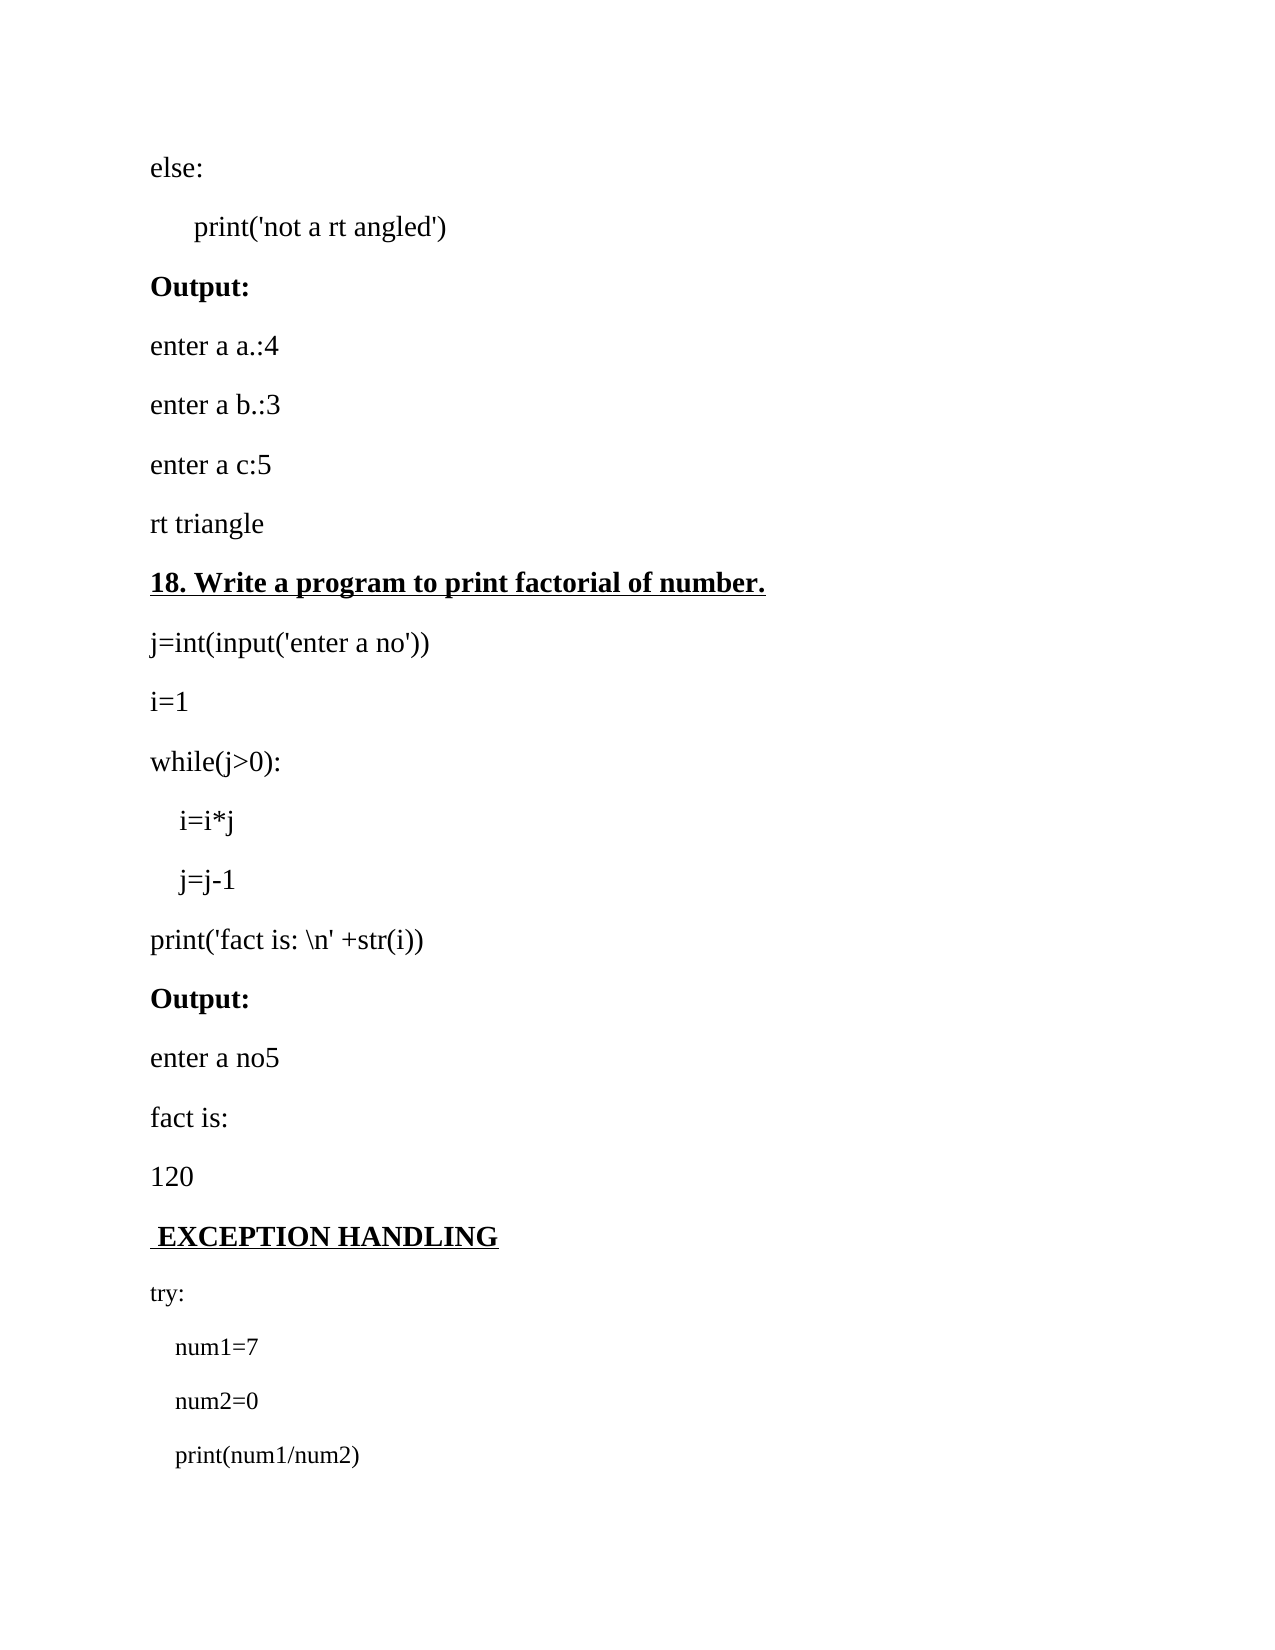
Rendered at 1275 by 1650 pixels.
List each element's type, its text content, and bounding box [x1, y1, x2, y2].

text rt triangle [150, 506, 1125, 540]
text fact is: [150, 1100, 1125, 1133]
text else: [150, 150, 1125, 183]
text i=i*j [150, 803, 1125, 837]
text enter a a.:4 [150, 328, 1125, 362]
text try: [150, 1278, 1125, 1307]
text Output: [150, 981, 1125, 1015]
text 18. Write a program to print factorial of number. [150, 566, 1125, 599]
text j=int(input('enter a no')) [150, 625, 1125, 658]
text print(num1/num2) [150, 1440, 1125, 1468]
text Output: [150, 269, 1125, 302]
text enter a b.:3 [150, 387, 1125, 421]
text enter a no5 [150, 1041, 1125, 1074]
text i=1 [150, 684, 1125, 718]
text EXCEPTION HANDLING [150, 1219, 1125, 1252]
text 120 [150, 1159, 1125, 1193]
text print('fact is: \n' +str(i)) [150, 922, 1125, 955]
text num1=7 [150, 1332, 1125, 1361]
text print('not a rt angled') [150, 209, 1125, 243]
text enter a c:5 [150, 447, 1125, 480]
text num2=0 [150, 1386, 1125, 1414]
text j=j-1 [150, 862, 1125, 896]
text while(j>0): [150, 744, 1125, 777]
